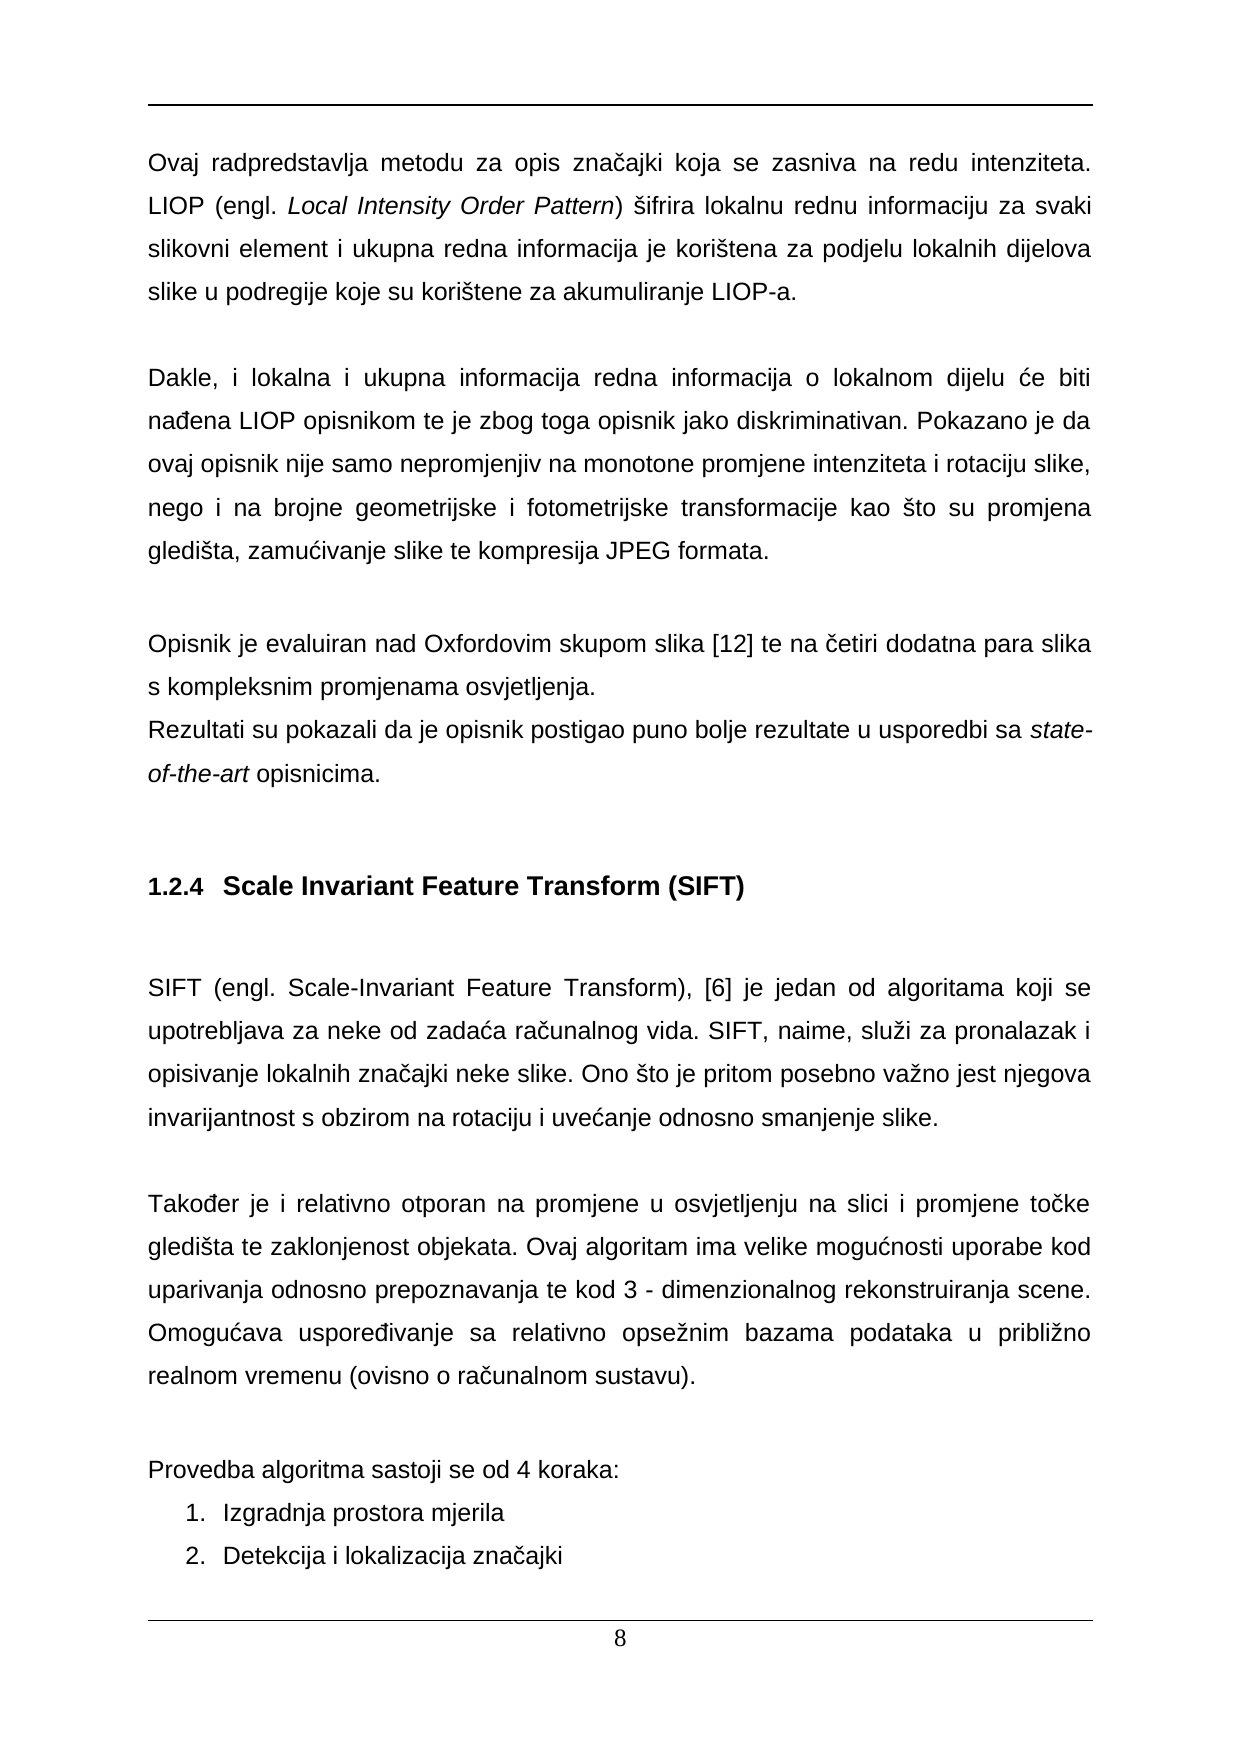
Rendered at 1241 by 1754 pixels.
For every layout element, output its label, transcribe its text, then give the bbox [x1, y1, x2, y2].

text Provedba algoritma sastoji se od 4 koraka: [148, 1455, 1093, 1483]
text Ovaj radpredstavlja metodu za opis značajki koja se zasniva na redu intenziteta. LIOP (engl. Local Intensity Order Pattern) šifrira lokalnu rednu informaciju za svaki slikovni element i ukupna redna informacija je korištena za podjelu lokalnih dijelova slike u podregije koje su korištene za akumuliranje LIOP-a. [148, 148, 1093, 306]
subtitle Scale Invariant Feature Transform (SIFT) [148, 870, 1093, 901]
list Izgradnja prostora mjerila [185, 1498, 1093, 1527]
text Također je i relativno otporan na promjene u osvjetljenju na slici i promjene točke gledišta te zaklonjenost objekata. Ovaj algoritam ima velike mogućnosti uporabe kod uparivanja odnosno prepoznavanja te kod 3 - dimenzionalnog rekonstruiranja scene. Omogućava uspoređivanje sa relativno opsežnim bazama podataka u približno realnom vremenu (ovisno o računalnom sustavu). [148, 1189, 1093, 1390]
text Dakle, i lokalna i ukupna informacija redna informacija o lokalnom dijelu će biti nađena LIOP opisnikom te je zbog toga opisnik jako diskriminativan. Pokazano je da ovaj opisnik nije samo nepromjenjiv na monotone promjene intenziteta i rotaciju slike, nego i na brojne geometrijske i fotometrijske transformacije kao što su promjena gledišta, zamućivanje slike te kompresija JPEG formata. [148, 363, 1093, 564]
text Opisnik je evaluiran nad Oxfordovim skupom slika [12] te na četiri dodatna para slika s kompleksnim promjenama osvjetljenja. [148, 629, 1093, 701]
text SIFT (engl. Scale-Invariant Feature Transform), [6] je jedan od algoritama koji se upotrebljava za neke od zadaća računalnog vida. SIFT, naime, služi za pronalazak i opisivanje lokalnih značajki neke slike. Ono što je pritom posebno važno jest njegova invarijantnost s obzirom na rotaciju i uvećanje odnosno smanjenje slike. [148, 973, 1093, 1131]
list Detekcija i lokalizacija značajki [185, 1541, 1093, 1570]
text Rezultati su pokazali da je opisnik postigao puno bolje rezultate u usporedbi sa state-of-the-art opisnicima. [148, 715, 1093, 787]
